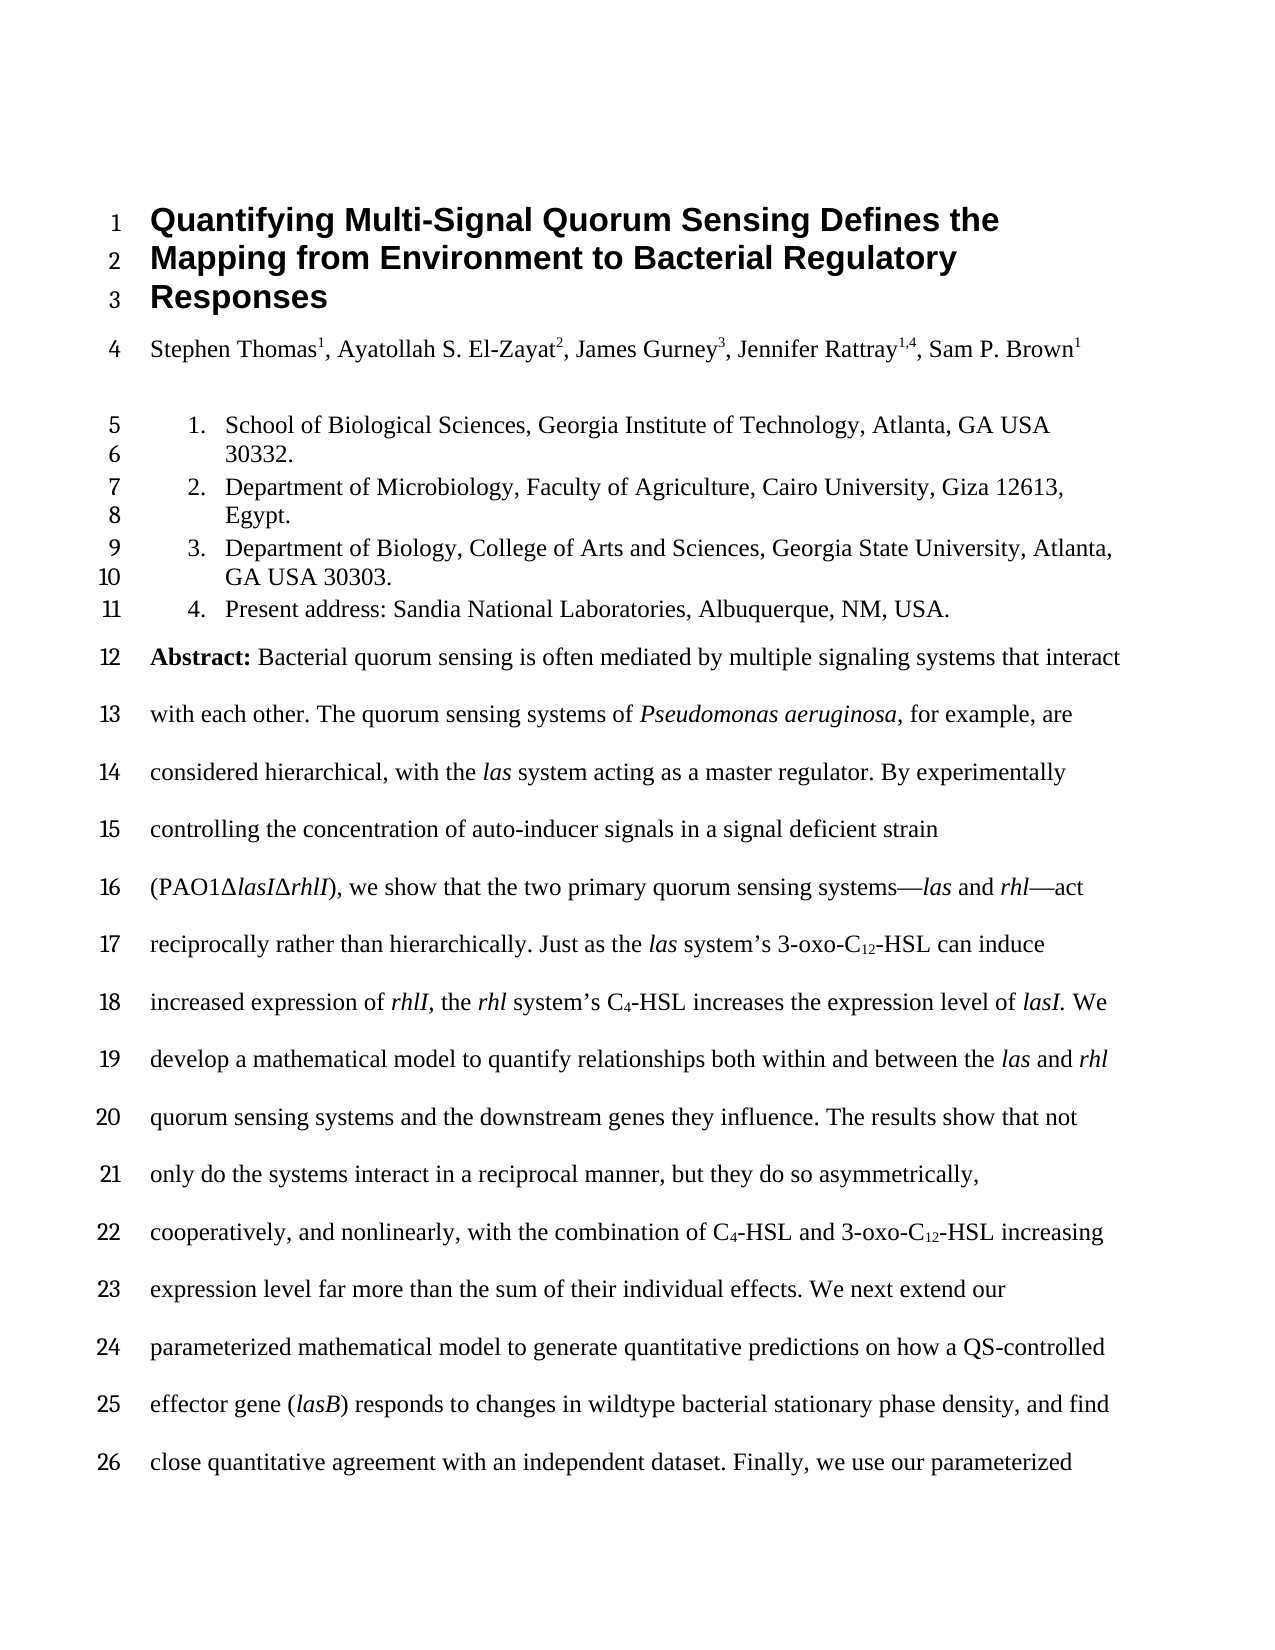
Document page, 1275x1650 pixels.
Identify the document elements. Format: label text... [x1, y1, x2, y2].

text Stephen Thomas1, Ayatollah S. El-Zayat2, James Gurney3, Jennifer Rattray1,4, Sam P. Brown1 [150, 334, 1125, 363]
subtitle Quantifying Multi-Signal Quorum Sensing Defines the Mapping from Environment to Bacterial Regulatory Responses [150, 200, 1125, 315]
list Present address: Sandia National Laboratories, Albuquerque, NM, USA. [187, 594, 1125, 623]
list Department of Microbiology, Faculty of Agriculture, Cairo University, Giza 12613, Egypt. [187, 472, 1125, 529]
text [150, 642, 1125, 1475]
list School of Biological Sciences, Georgia Institute of Technology, Atlanta, GA USA 30332. [187, 410, 1125, 468]
list Department of Biology, College of Arts and Sciences, Georgia State University, Atlanta, GA USA 30303. [187, 533, 1125, 590]
